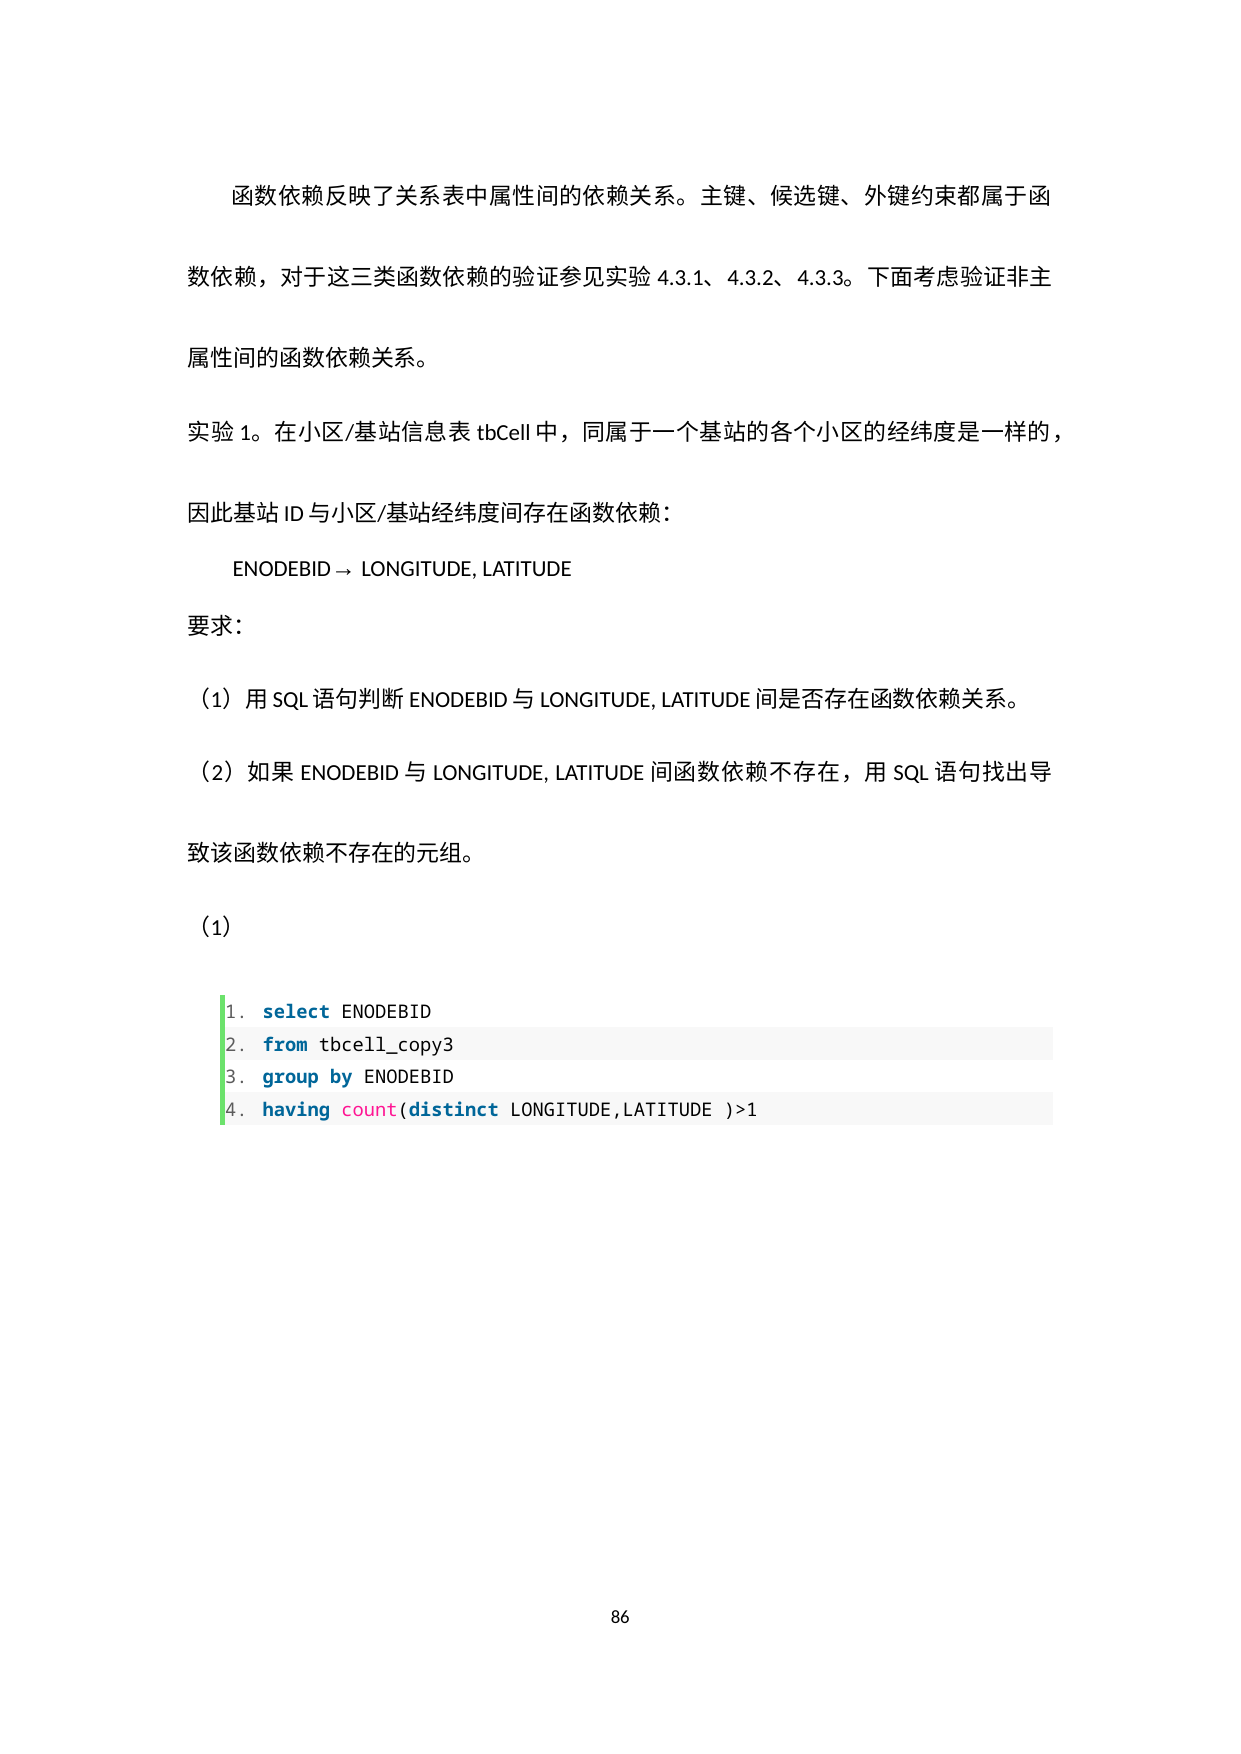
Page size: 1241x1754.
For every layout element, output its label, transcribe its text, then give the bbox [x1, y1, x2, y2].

text 函数依赖反映了关系表中属性间的依赖关系。主键、候选键、外键约束都属于函数依赖，对于这三类函数依赖的验证参见实验4.3.1、4.3.2、4.3.3。下面考虑验证非主属性间的函数依赖关系。 [187, 162, 1053, 389]
text 要求： [187, 592, 1053, 657]
list group by ENODEBID [225, 1060, 1053, 1092]
list select ENODEBID [225, 995, 1053, 1027]
text （2）如果ENODEBID与LONGITUDE, LATITUDE间函数依赖不存在，用SQL语句找出导致该函数依赖不存在的元组。 [187, 738, 1053, 884]
text 实验1。在小区/基站信息表tbCell中，同属于一个基站的各个小区的经纬度是一样的，因此基站ID与小区/基站经纬度间存在函数依赖： [187, 398, 1053, 544]
text （1） [187, 893, 1053, 958]
list having count(distinct LONGITUDE,LATITUDE )>1 [225, 1092, 1053, 1125]
list from tbcell_copy3 [225, 1027, 1053, 1060]
text （1）用SQL语句判断ENODEBID与LONGITUDE, LATITUDE间是否存在函数依赖关系。 [187, 665, 1053, 730]
text ENODEBID LONGITUDE, LATITUDE [187, 552, 1053, 585]
